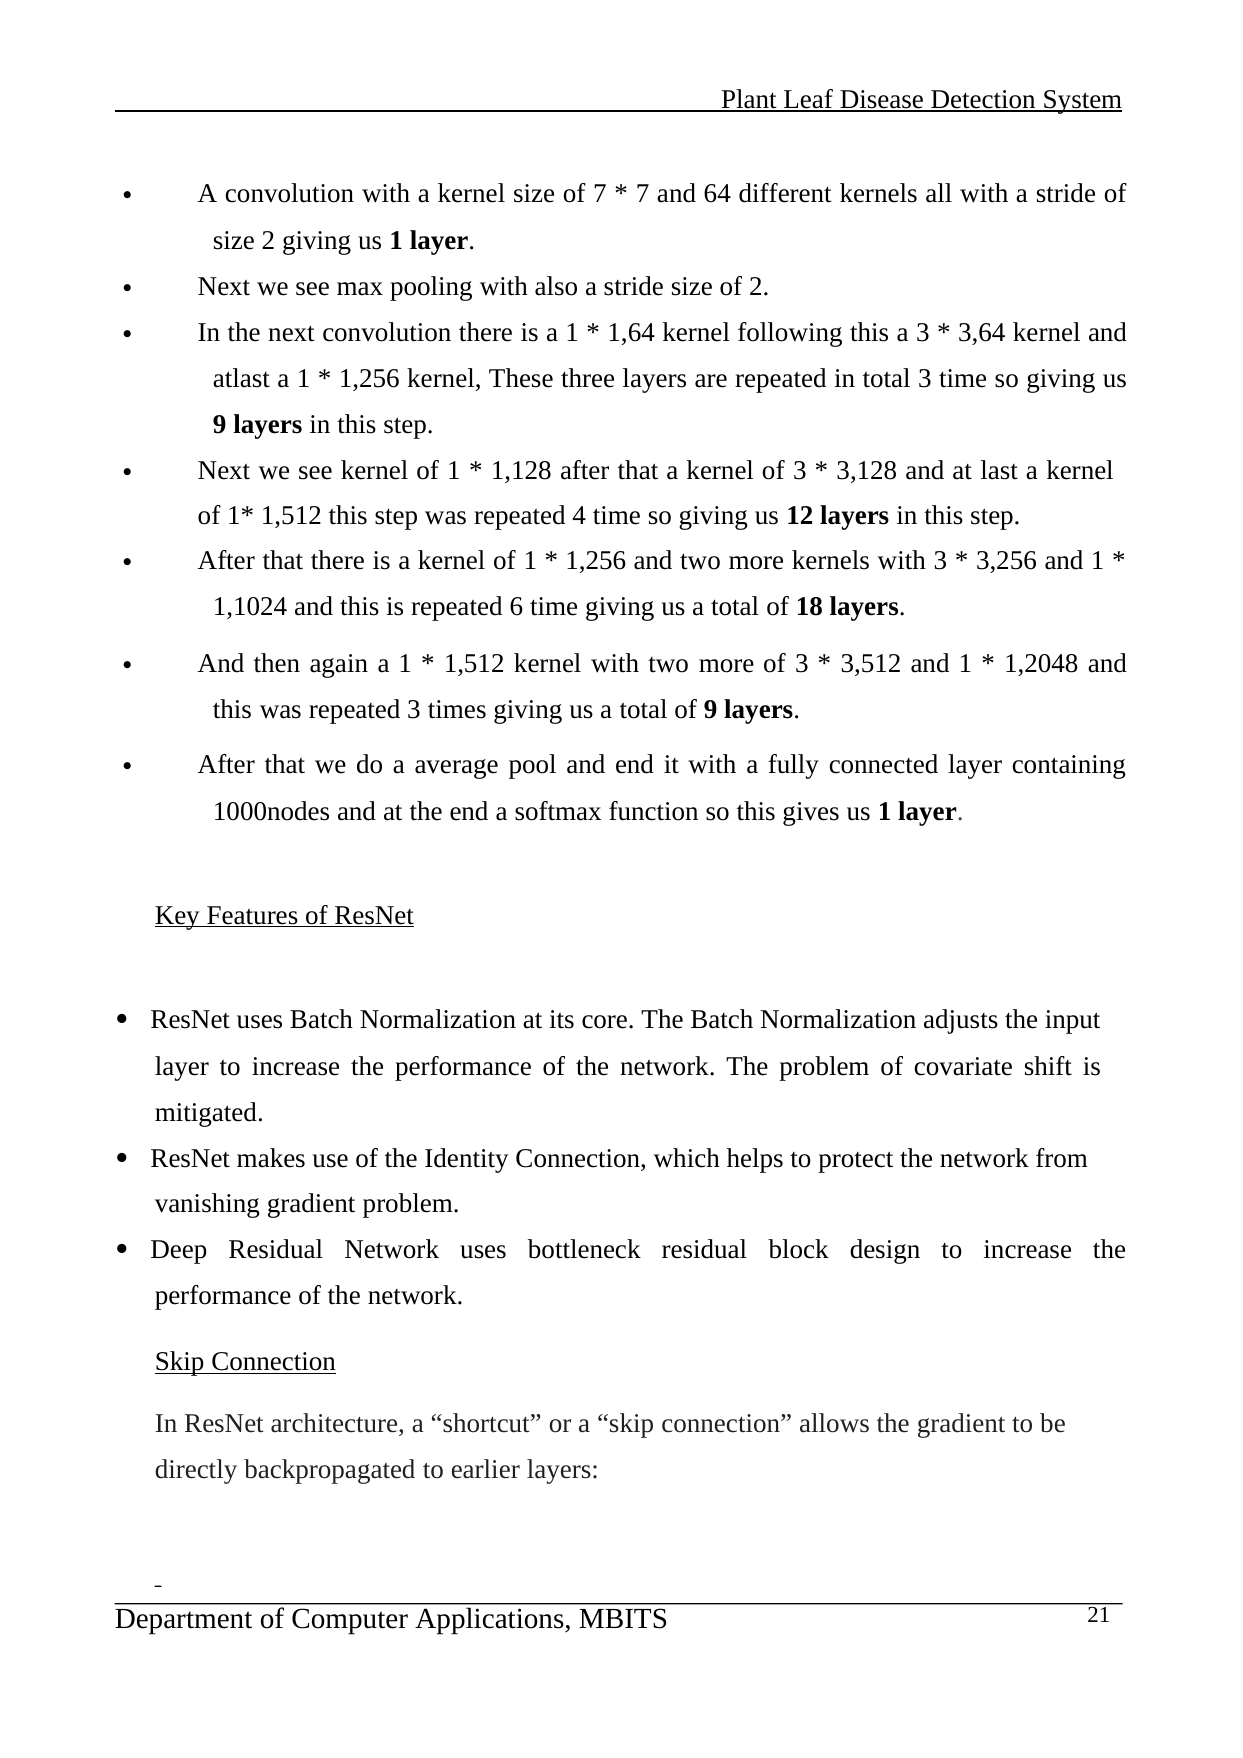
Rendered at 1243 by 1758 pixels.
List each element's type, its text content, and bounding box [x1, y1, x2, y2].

list ResNet makes use of the Identity Connection, which helps to protect the network from vanishing gradient problem. [117, 1142, 1089, 1218]
list A convolution with a kernel size of 7 * 7 and 64 different kernels all with a stride of size 2 giving us 1 layer. [123, 177, 1128, 255]
list Next we see max pooling with also a stride size of 2. [123, 271, 1211, 302]
text In ResNet architecture, a “shortcut” or a “skip connection” allows the gradient to be directly backpropagated to earlier layers: [154, 1407, 1137, 1485]
text Skip Connection [154, 1345, 1211, 1377]
text Key Features of ResNet [154, 899, 1211, 930]
list And then again a 1 * 1,512 kernel with two more of 3 * 3,512 and 1 * 1,2048 and this was repeated 3 times giving us a total of 9 layers. [123, 647, 1129, 724]
list After that we do a average pool and end it with a fully connected layer containing 1000nodes and at the end a softmax function so this gives us 1 layer. [123, 748, 1129, 826]
list After that there is a kernel of 1 * 1,256 and two more kernels with 3 * 3,256 and 1 * 1,1024 and this is repeated 6 time giving us a total of 18 layers. [123, 544, 1128, 622]
list ResNet uses Batch Normalization at its core. The Batch Normalization adjusts the input layer to increase the performance of the network. The problem of covariate shift is mitigated. [117, 1004, 1102, 1127]
list In the next convolution there is a 1 * 1,64 kernel following this a 3 * 3,64 kernel and atlast a 1 * 1,256 kernel, These three layers are repeated in total 3 time so giving us 9 layers in this step. [123, 316, 1128, 439]
list Deep Residual Network uses bottleneck residual block design to increase the performance of the network. [117, 1234, 1127, 1310]
list Next we see kernel of 1 * 1,128 after that a kernel of 3 * 3,128 and at last a kernel of 1* 1,512 this step was repeated 4 time so giving us 12 layers in this step. [123, 454, 1114, 530]
